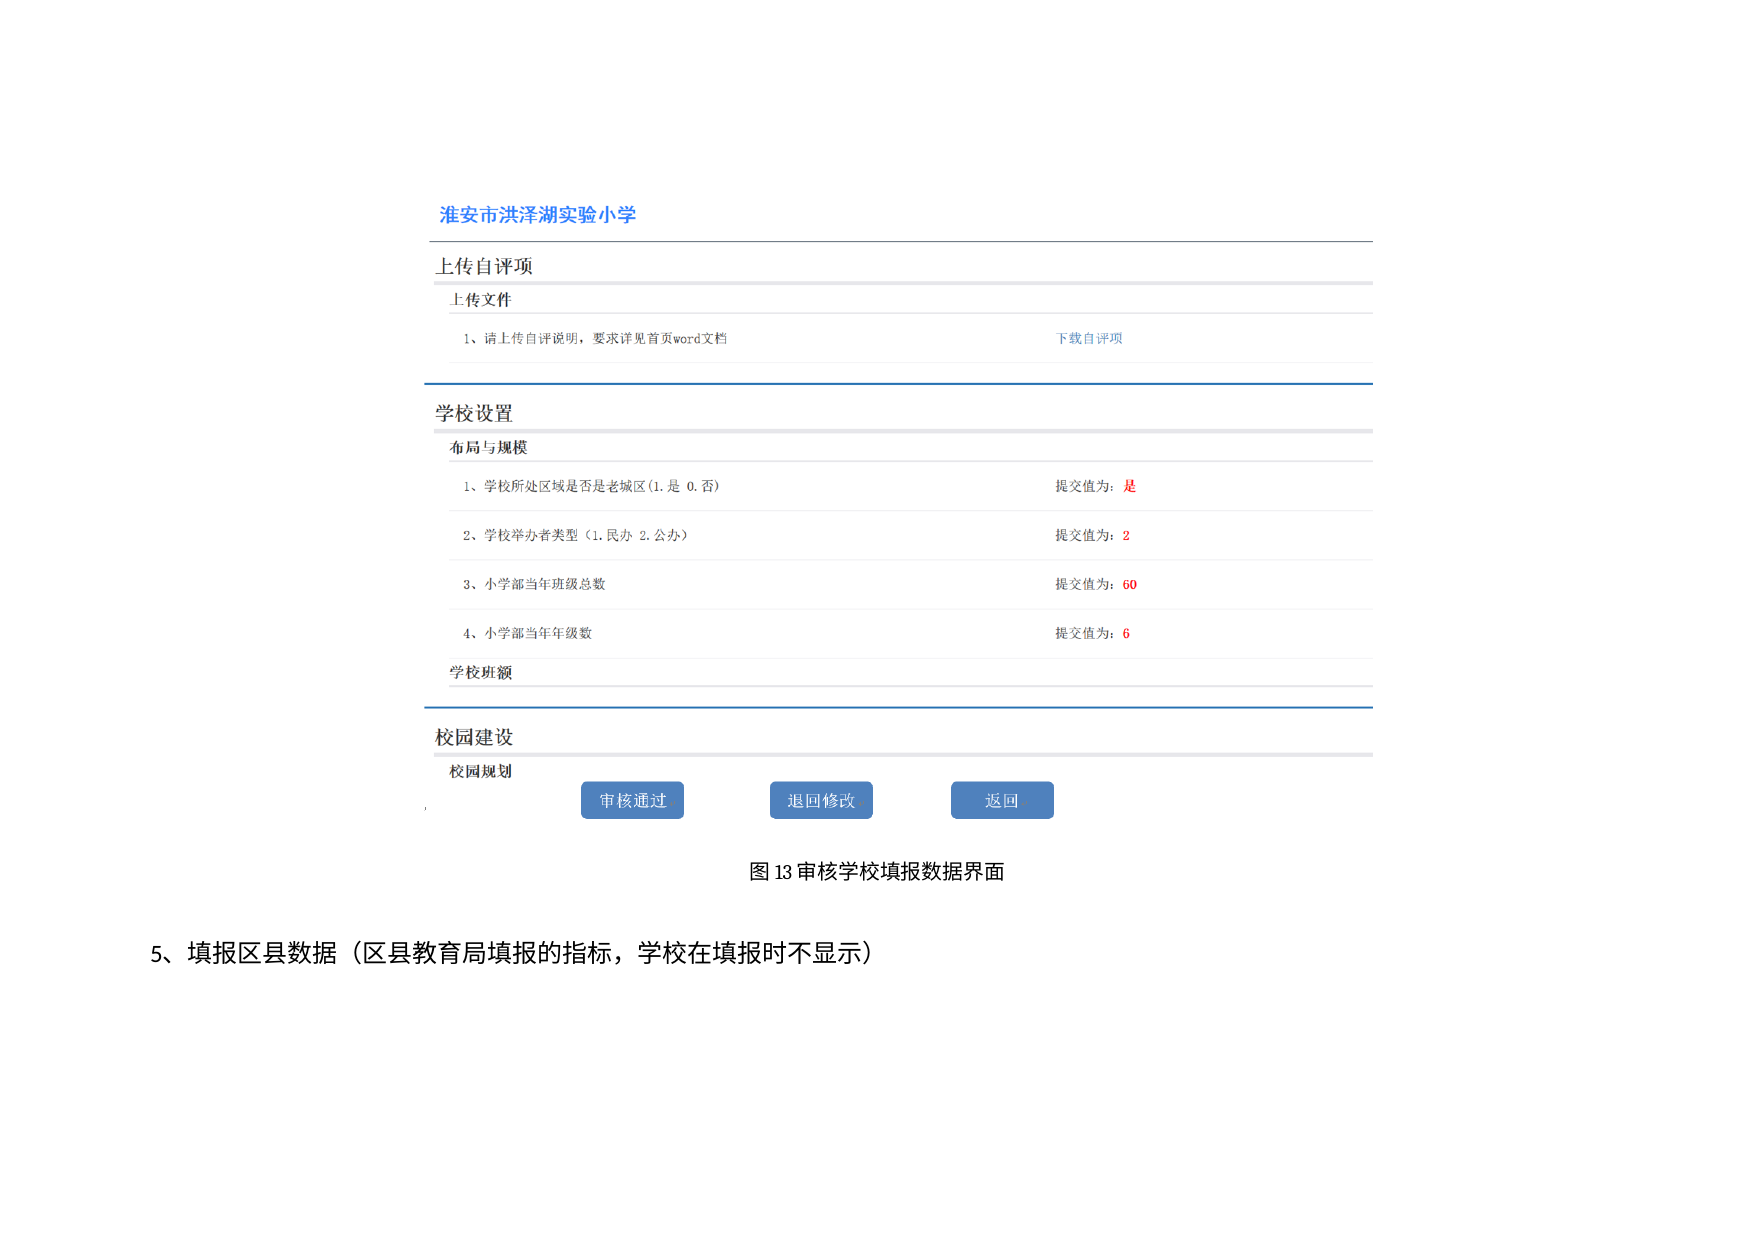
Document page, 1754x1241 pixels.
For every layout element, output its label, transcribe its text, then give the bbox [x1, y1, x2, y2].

text 图 13 审核学校填报数据界面 [150, 854, 1604, 887]
picture [424, 197, 1374, 827]
text 5、填报区县数据（区县教育局填报的指标，学校在填报时不显示） [150, 919, 1604, 984]
